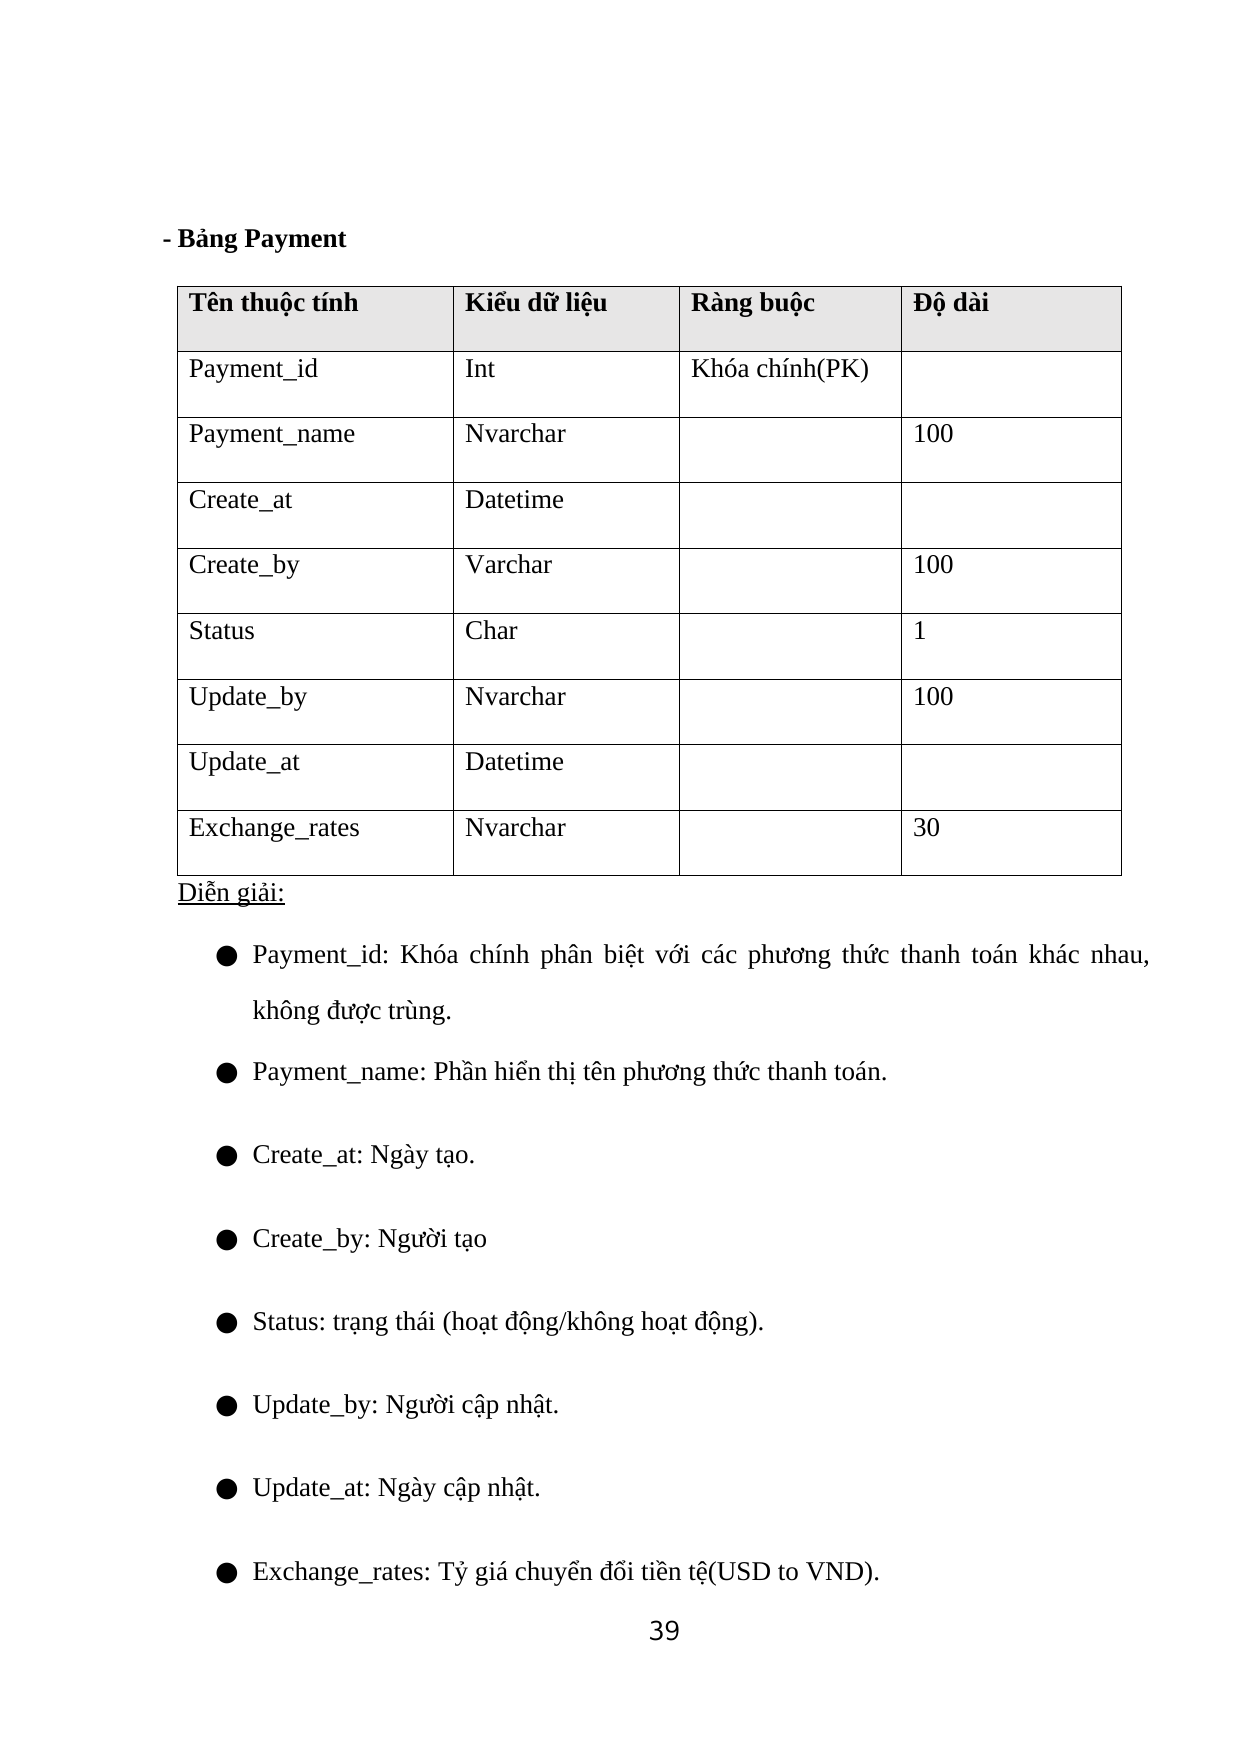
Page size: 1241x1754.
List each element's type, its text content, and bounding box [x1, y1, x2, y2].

table_cell 1 [902, 614, 1121, 679]
list Bảng Payment [162, 222, 1152, 253]
table_cell Varchar [454, 549, 679, 613]
table_cell Nvarchar [454, 418, 679, 482]
table_cell [902, 352, 1121, 417]
list Update_at: Ngày cập nhật. [215, 1457, 1152, 1512]
text Diễn giải: [177, 876, 1152, 907]
table_cell Update_by [178, 680, 453, 744]
table_cell Exchange_rates [178, 811, 453, 875]
table_cell 100 [902, 418, 1121, 482]
table_cell Payment_id [178, 352, 453, 417]
list Payment_name: Phần hiển thị tên phương thức thanh toán. [215, 1041, 1152, 1096]
table_cell Status [178, 614, 453, 679]
table_cell Create_by [178, 549, 453, 613]
table_cell Nvarchar [454, 811, 679, 875]
table_cell [680, 483, 901, 548]
table_cell 100 [902, 549, 1121, 613]
table_cell Datetime [454, 745, 679, 810]
table_cell Update_at [178, 745, 453, 810]
list Create_by: Người tạo [215, 1207, 1152, 1263]
table_cell [680, 745, 901, 810]
list Payment_id: Khóa chính phân biệt với các phương thức thanh toán khác nhau, không được trùng. [215, 923, 1152, 1025]
table_cell Int [454, 352, 679, 417]
table_cell Payment_name [178, 418, 453, 482]
list Create_at: Ngày tạo. [215, 1124, 1152, 1179]
list Status: trạng thái (hoạt động/không hoạt động). [215, 1290, 1152, 1346]
table_cell 30 [902, 811, 1121, 875]
table_cell [680, 680, 901, 744]
table_cell [902, 483, 1121, 548]
table_cell [680, 811, 901, 875]
table_header Ràng buộc [680, 287, 901, 351]
table_cell 100 [902, 680, 1121, 744]
list Update_by: Người cập nhật. [215, 1373, 1152, 1429]
table_header Độ dài [902, 287, 1121, 351]
table_cell Datetime [454, 483, 679, 548]
list Exchange_rates: Tỷ giá chuyển đổi tiền tệ(USD to VND). [215, 1540, 1152, 1596]
table_cell Nvarchar [454, 680, 679, 744]
table_cell [680, 549, 901, 613]
table_cell Char [454, 614, 679, 679]
table_cell Create_at [178, 483, 453, 548]
table_cell [902, 745, 1121, 810]
table_header Tên thuộc tính [178, 287, 453, 351]
table_cell [680, 418, 901, 482]
table_header Kiểu dữ liệu [454, 287, 679, 351]
table_cell Khóa chính(PK) [680, 352, 901, 417]
table_cell [680, 614, 901, 679]
